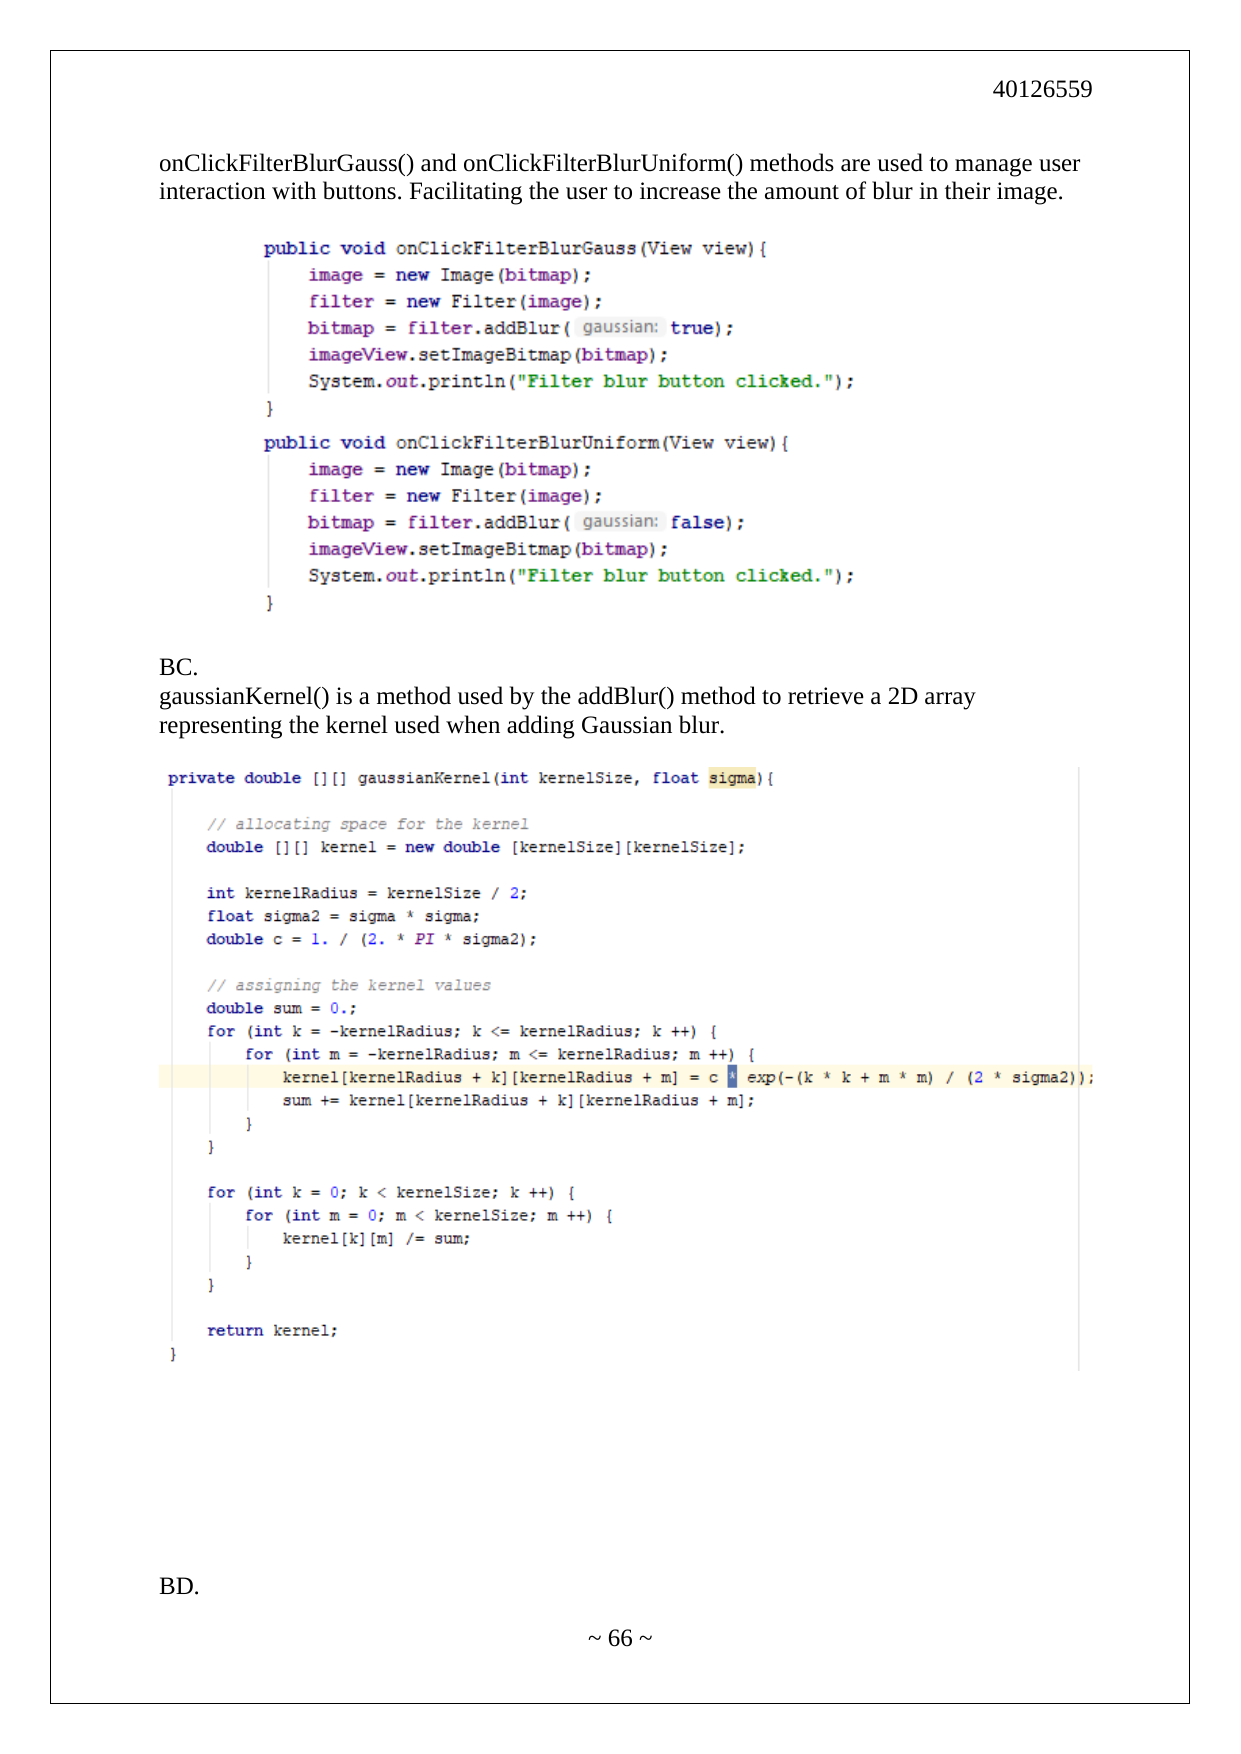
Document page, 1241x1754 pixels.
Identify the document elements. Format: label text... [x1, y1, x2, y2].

picture [257, 233, 983, 624]
table_cell BC. gaussianKernel() is a method used by the addBlur() method to retrieve a 2D array representing the kernel used when adding Gaussian blur. [148, 652, 1092, 1571]
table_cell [148, 148, 1092, 652]
picture [158, 767, 1093, 1371]
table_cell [148, 1571, 1092, 1600]
